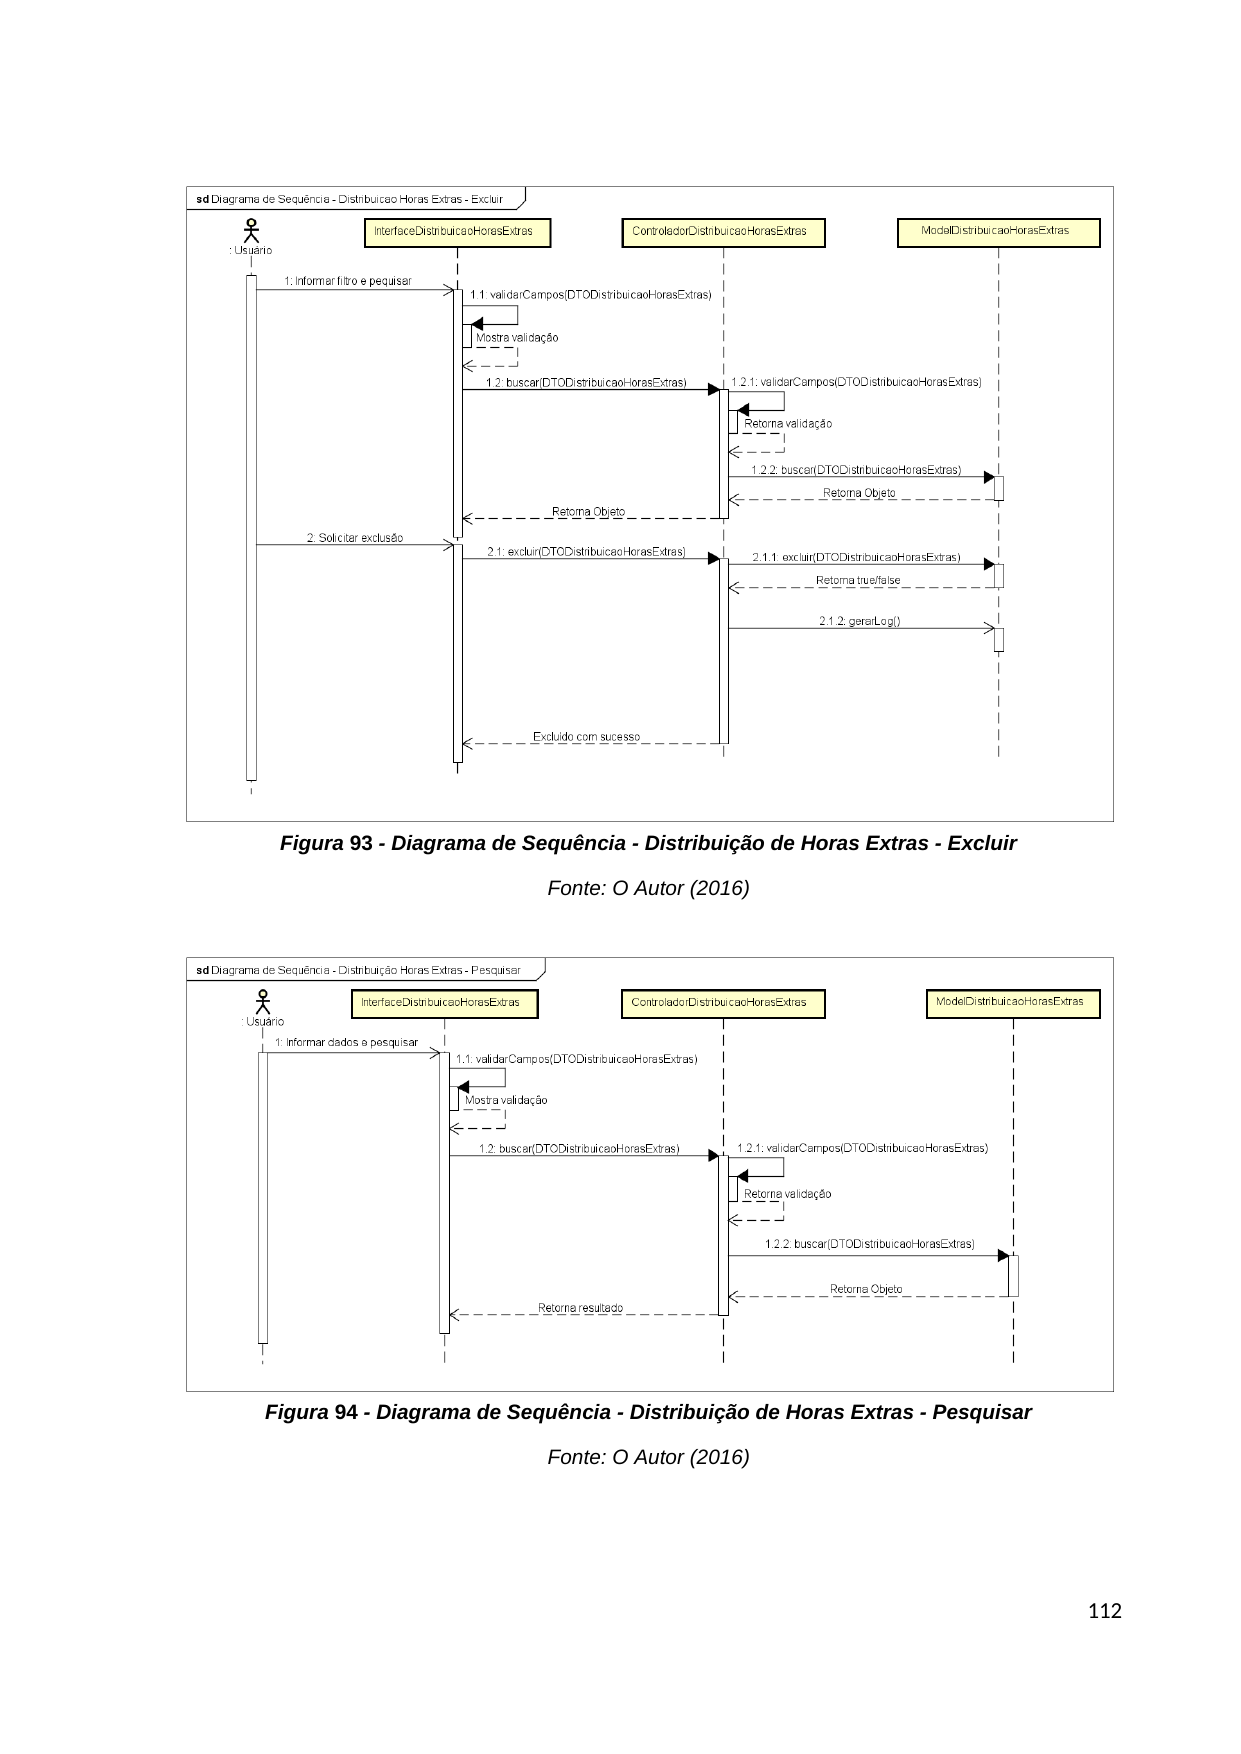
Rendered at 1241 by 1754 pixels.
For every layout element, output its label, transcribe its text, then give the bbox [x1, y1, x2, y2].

picture [177, 948, 1123, 1401]
text Figura 93 - Diagrama de Sequência - Distribuição de Horas Extras - Excluir [177, 831, 1122, 855]
text Fonte: O Autor (2016) [177, 1445, 1122, 1469]
text Figura 94 - Diagrama de Sequência - Distribuição de Horas Extras - Pesquisar [177, 1401, 1122, 1424]
text Fonte: O Autor (2016) [177, 876, 1122, 899]
picture [177, 177, 1123, 831]
